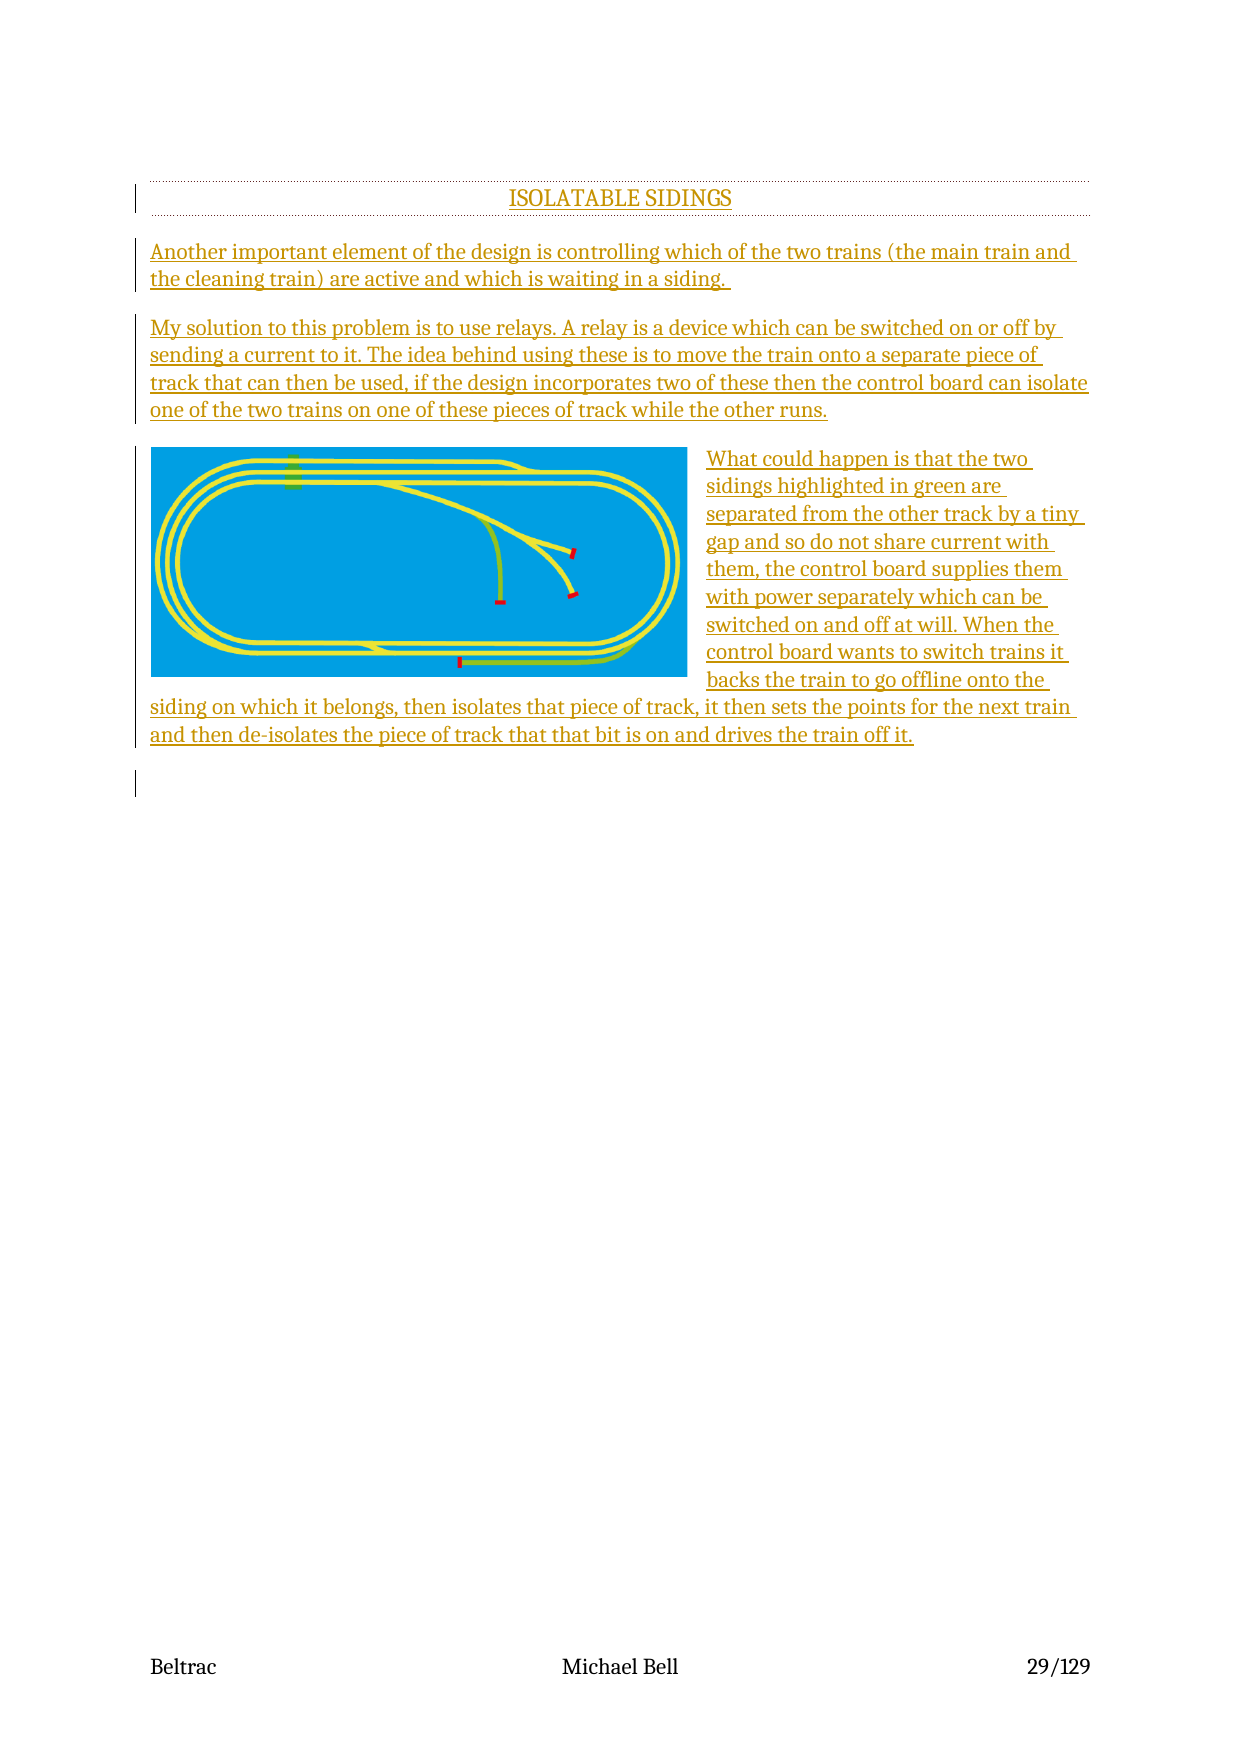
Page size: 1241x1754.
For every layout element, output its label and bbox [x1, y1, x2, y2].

picture [155, 455, 680, 667]
